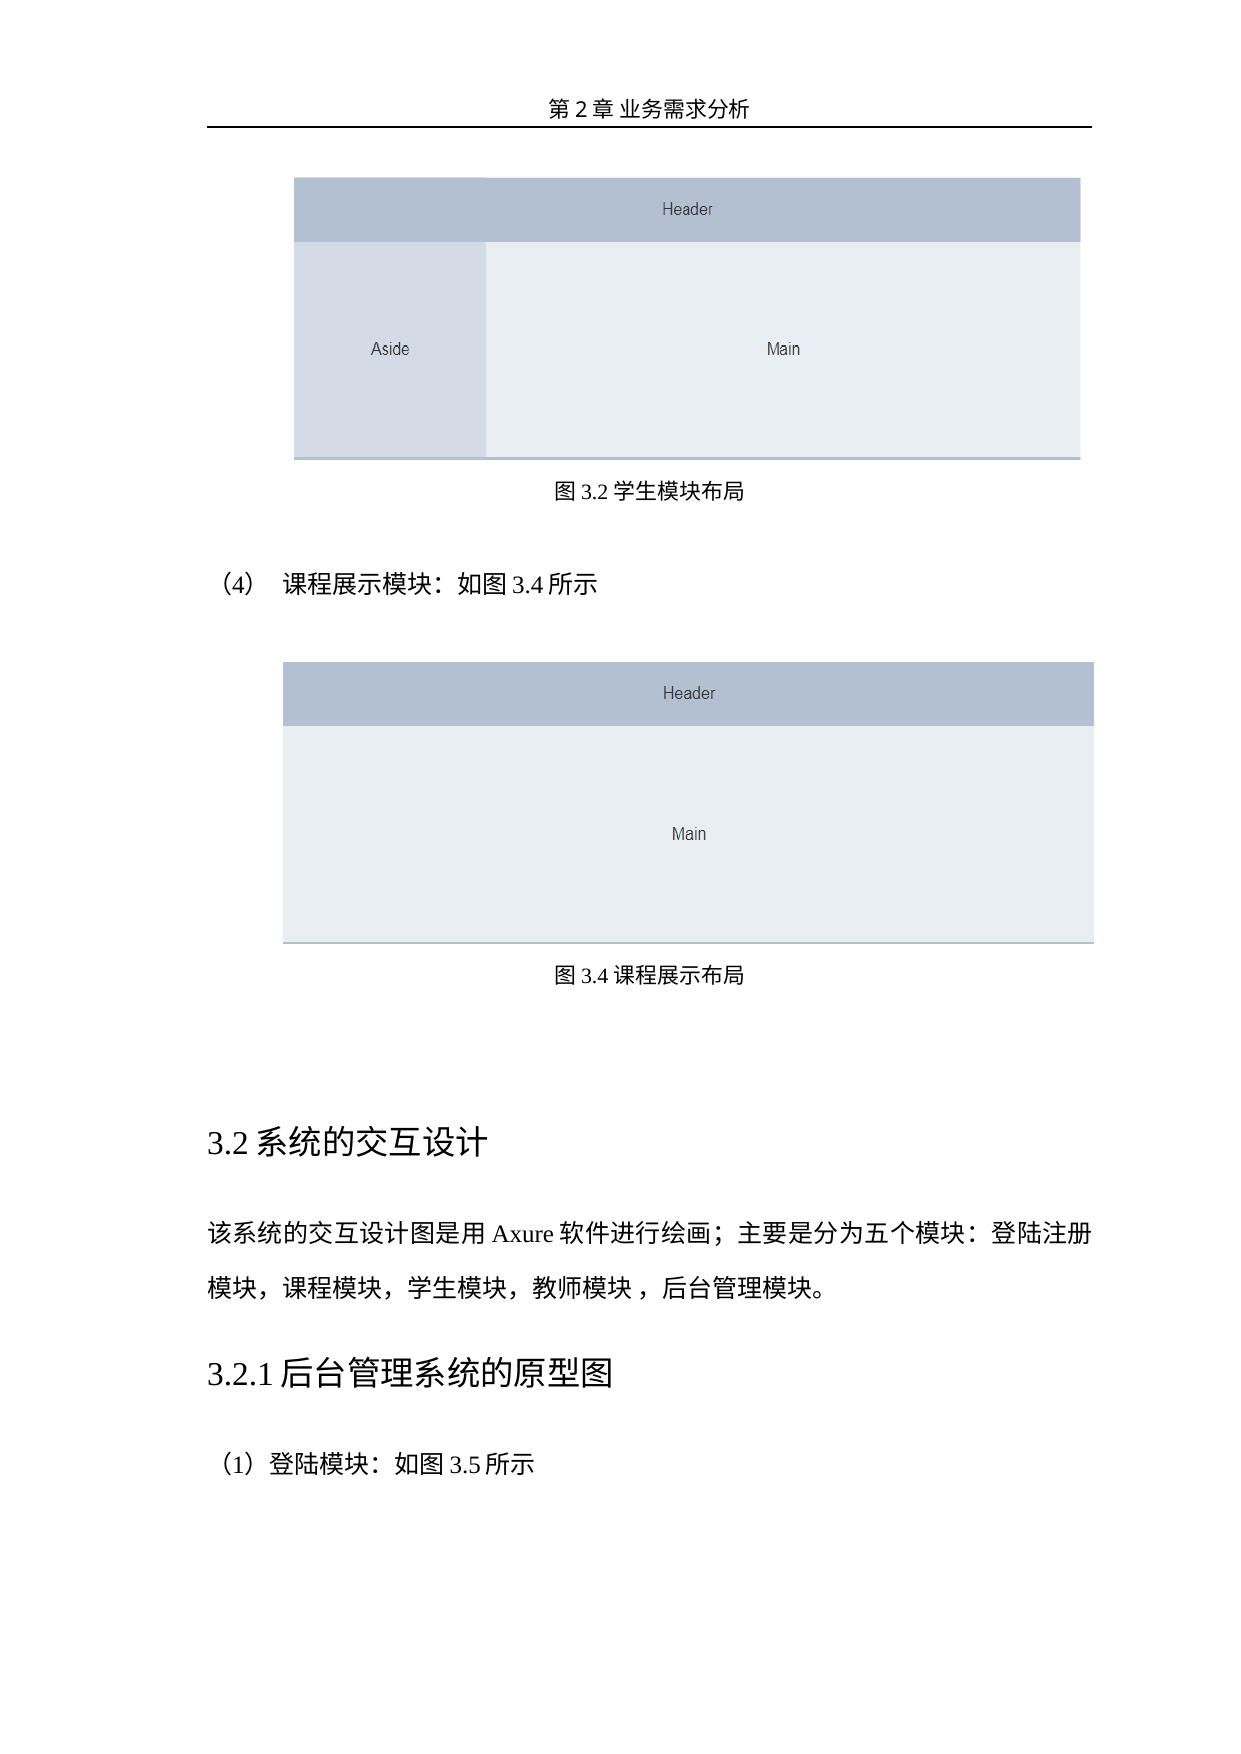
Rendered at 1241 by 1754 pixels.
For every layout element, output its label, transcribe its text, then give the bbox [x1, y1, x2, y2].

picture [281, 662, 1095, 944]
text （1）登陆模块：如图3.5所示 [207, 1445, 1092, 1481]
text 图3.4 课程展示布局 [207, 958, 1092, 989]
list 课程展示模块：如图3.4所示 [207, 565, 1092, 601]
subtitle 3.2系统的交互设计 [207, 1119, 1092, 1164]
picture [293, 177, 1081, 460]
text 该系统的交互设计图是用Axure软件进行绘画；主要是分为五个模块：登陆注册模块，课程模块，学生模块，教师模块 ，后台管理模块。 [207, 1214, 1092, 1304]
text 图3.2 学生模块布局 [207, 474, 1092, 506]
subtitle 3.2.1后台管理系统的原型图 [207, 1350, 1092, 1395]
